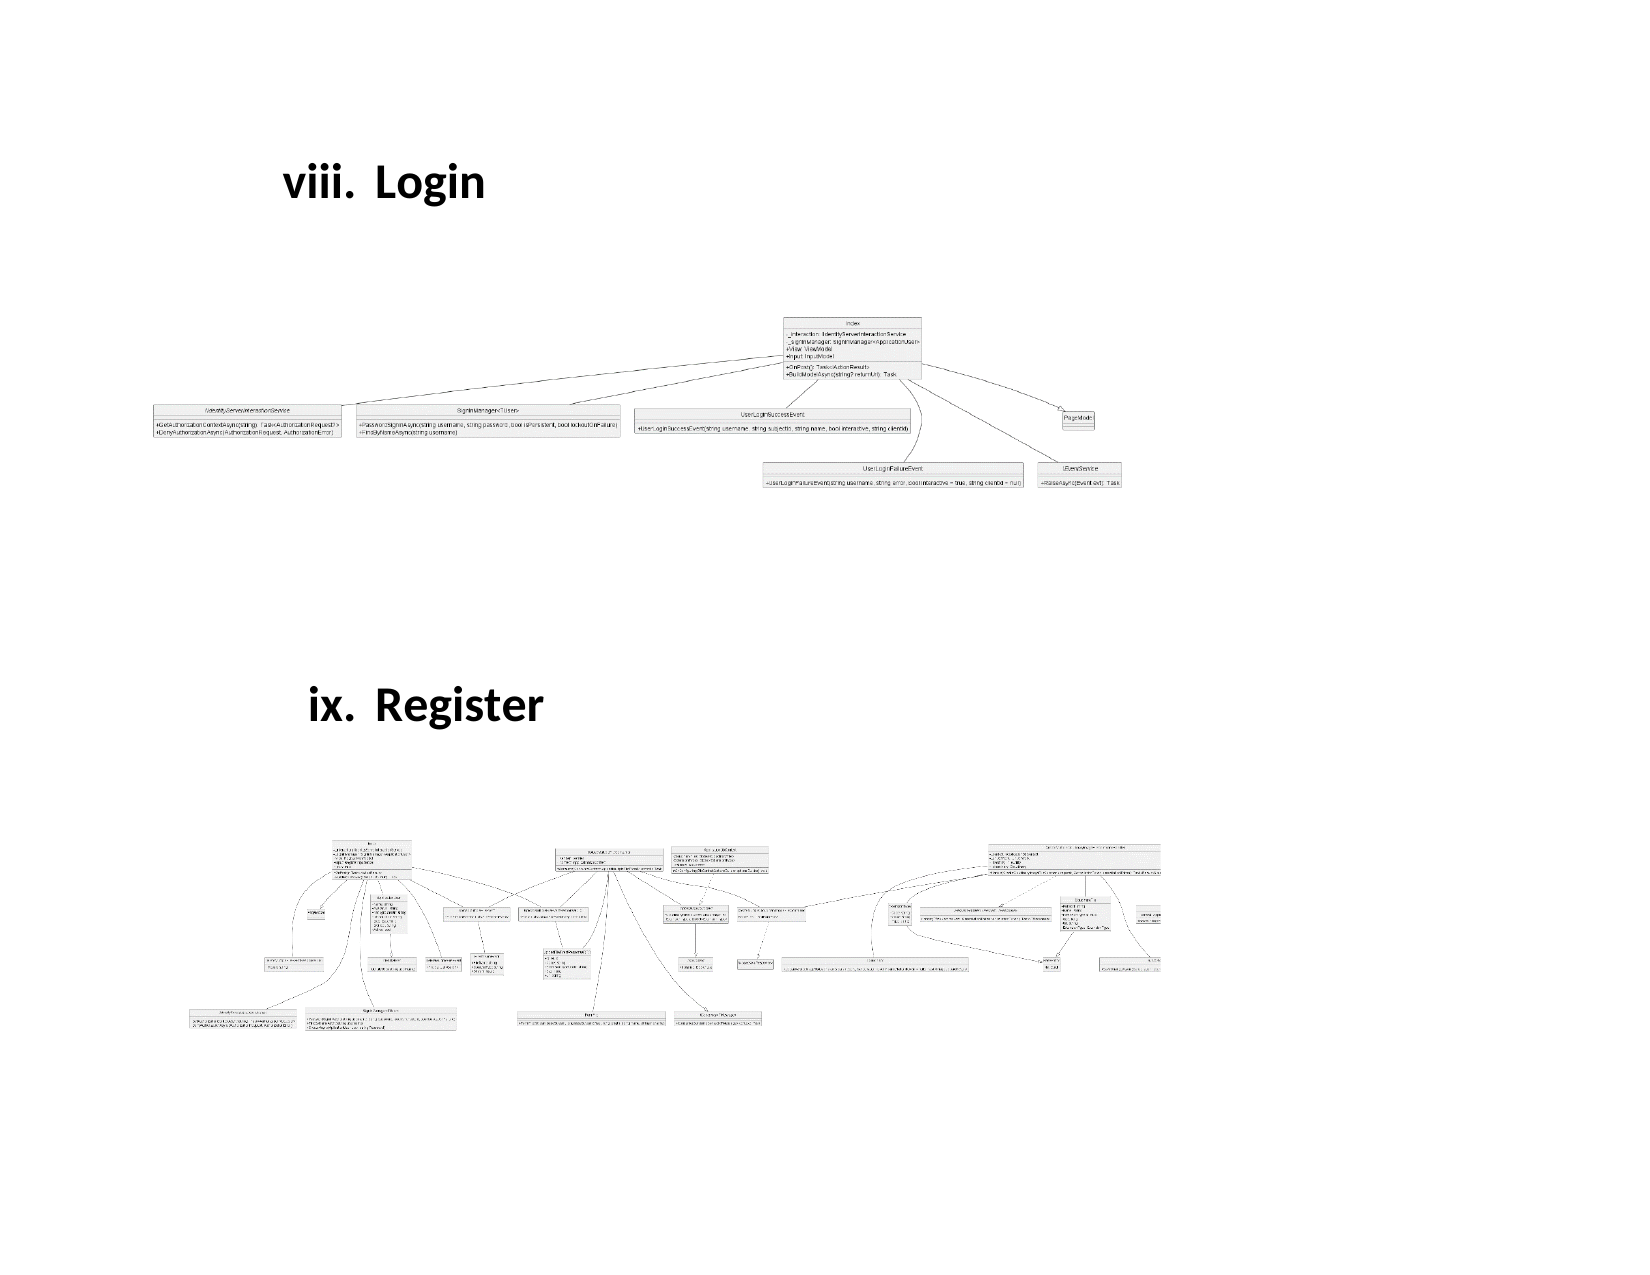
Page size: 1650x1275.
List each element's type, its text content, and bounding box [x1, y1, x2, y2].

picture [187, 838, 1161, 1077]
list Register [356, 673, 1500, 734]
list Login [356, 150, 1500, 211]
picture [150, 314, 1124, 490]
